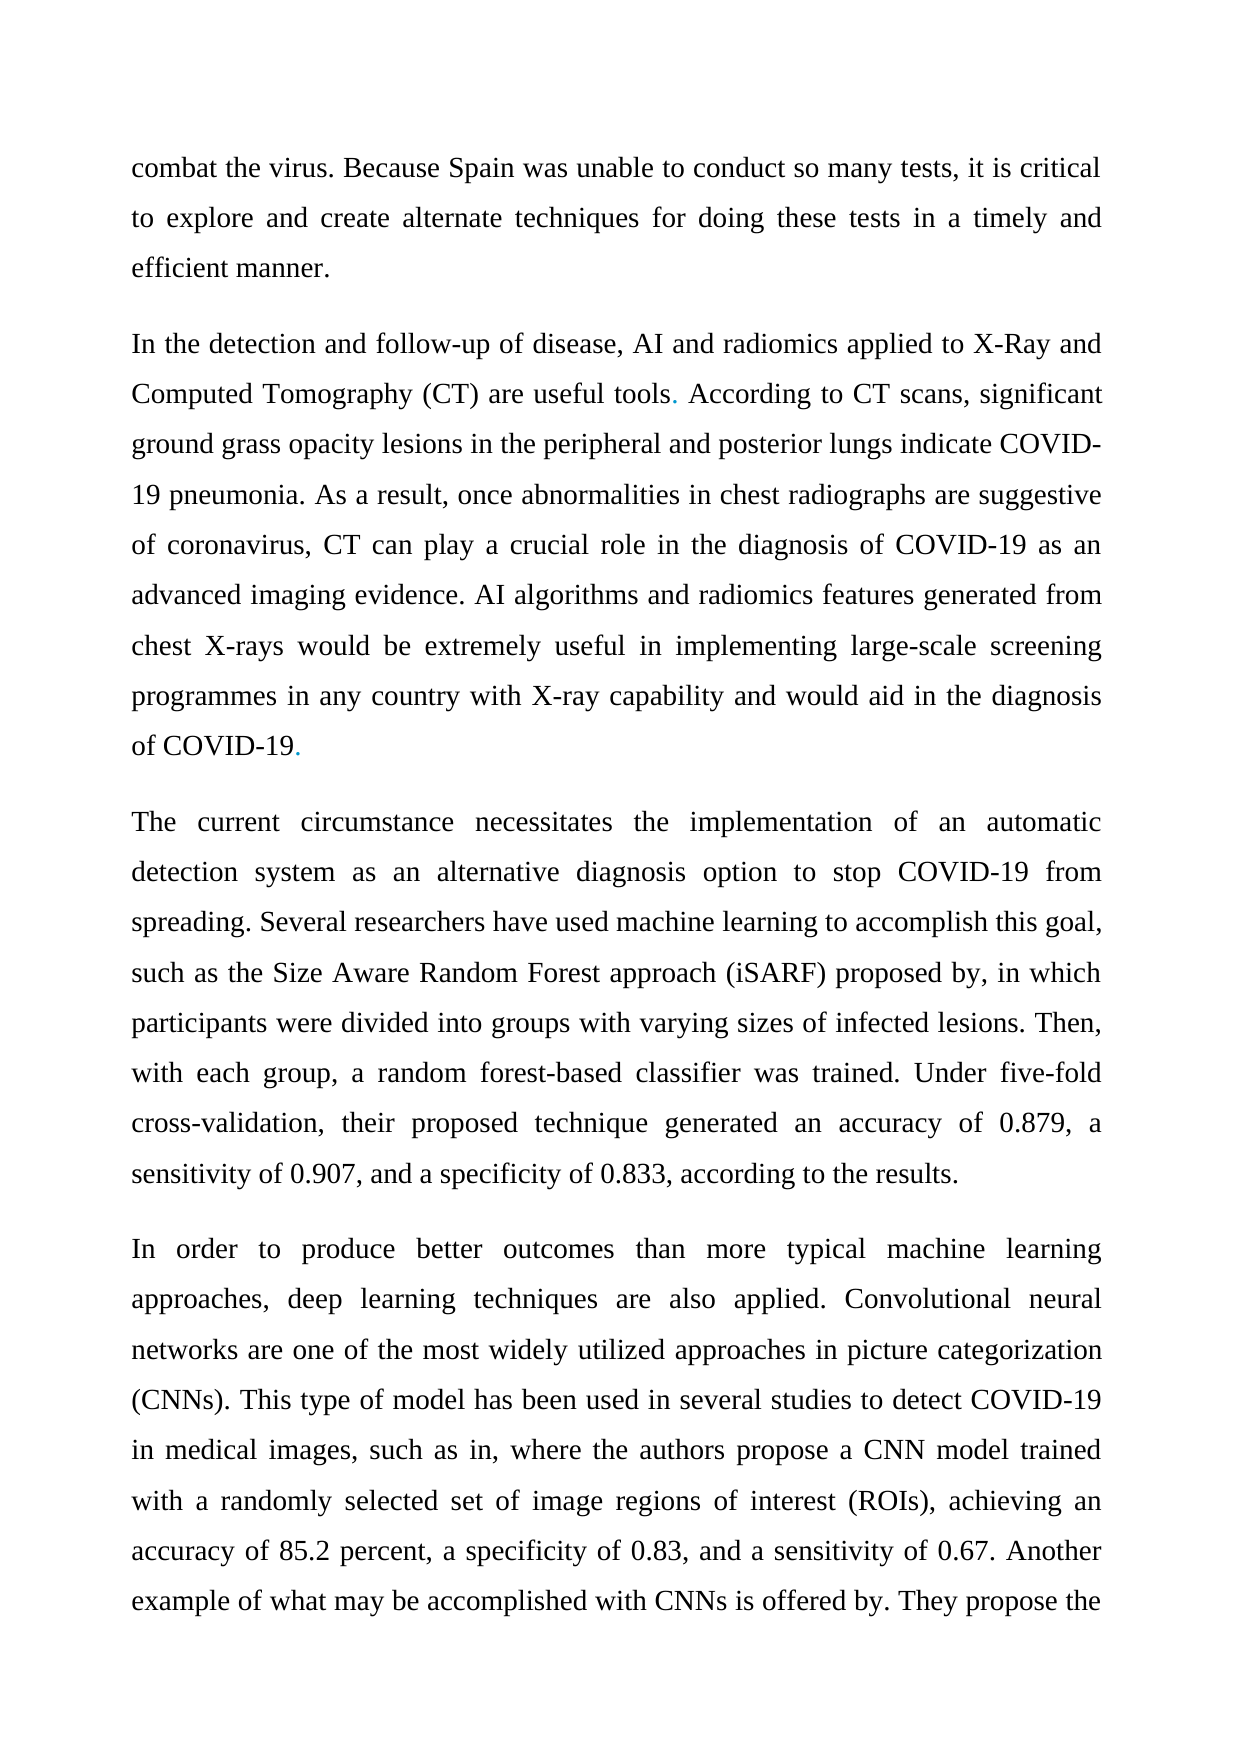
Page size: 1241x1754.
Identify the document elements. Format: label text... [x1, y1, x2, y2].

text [131, 1231, 1103, 1617]
text The current circumstance necessitates the implementation of an automatic detection system as an alternative diagnosis option to stop COVID-19 from spreading. Several researchers have used machine learning to accomplish this goal, such as the Size Aware Random Forest approach (iSARF) proposed by, in which participants were divided into groups with varying sizes of infected lesions. Then, with each group, a random forest-based classifier was trained. Under five-fold cross-validation, their proposed technique generated an accuracy of 0.879, a sensitivity of 0.907, and a specificity of 0.833, according to the results. [131, 804, 1103, 1189]
text In the detection and follow-up of disease, AI and radiomics applied to X-Ray and Computed Tomography (CT) are useful tools. According to CT scans, significant ground grass opacity lesions in the peripheral and posterior lungs indicate COVID-19 pneumonia. As a result, once abnormalities in chest radiographs are suggestive of coronavirus, CT can play a crucial role in the diagnosis of COVID-19 as an advanced imaging evidence. AI algorithms and radiomics features generated from chest X-rays would be extremely useful in implementing large-scale screening programmes in any country with X-ray capability and would aid in the diagnosis of COVID-19. [131, 326, 1103, 762]
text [131, 150, 1103, 284]
